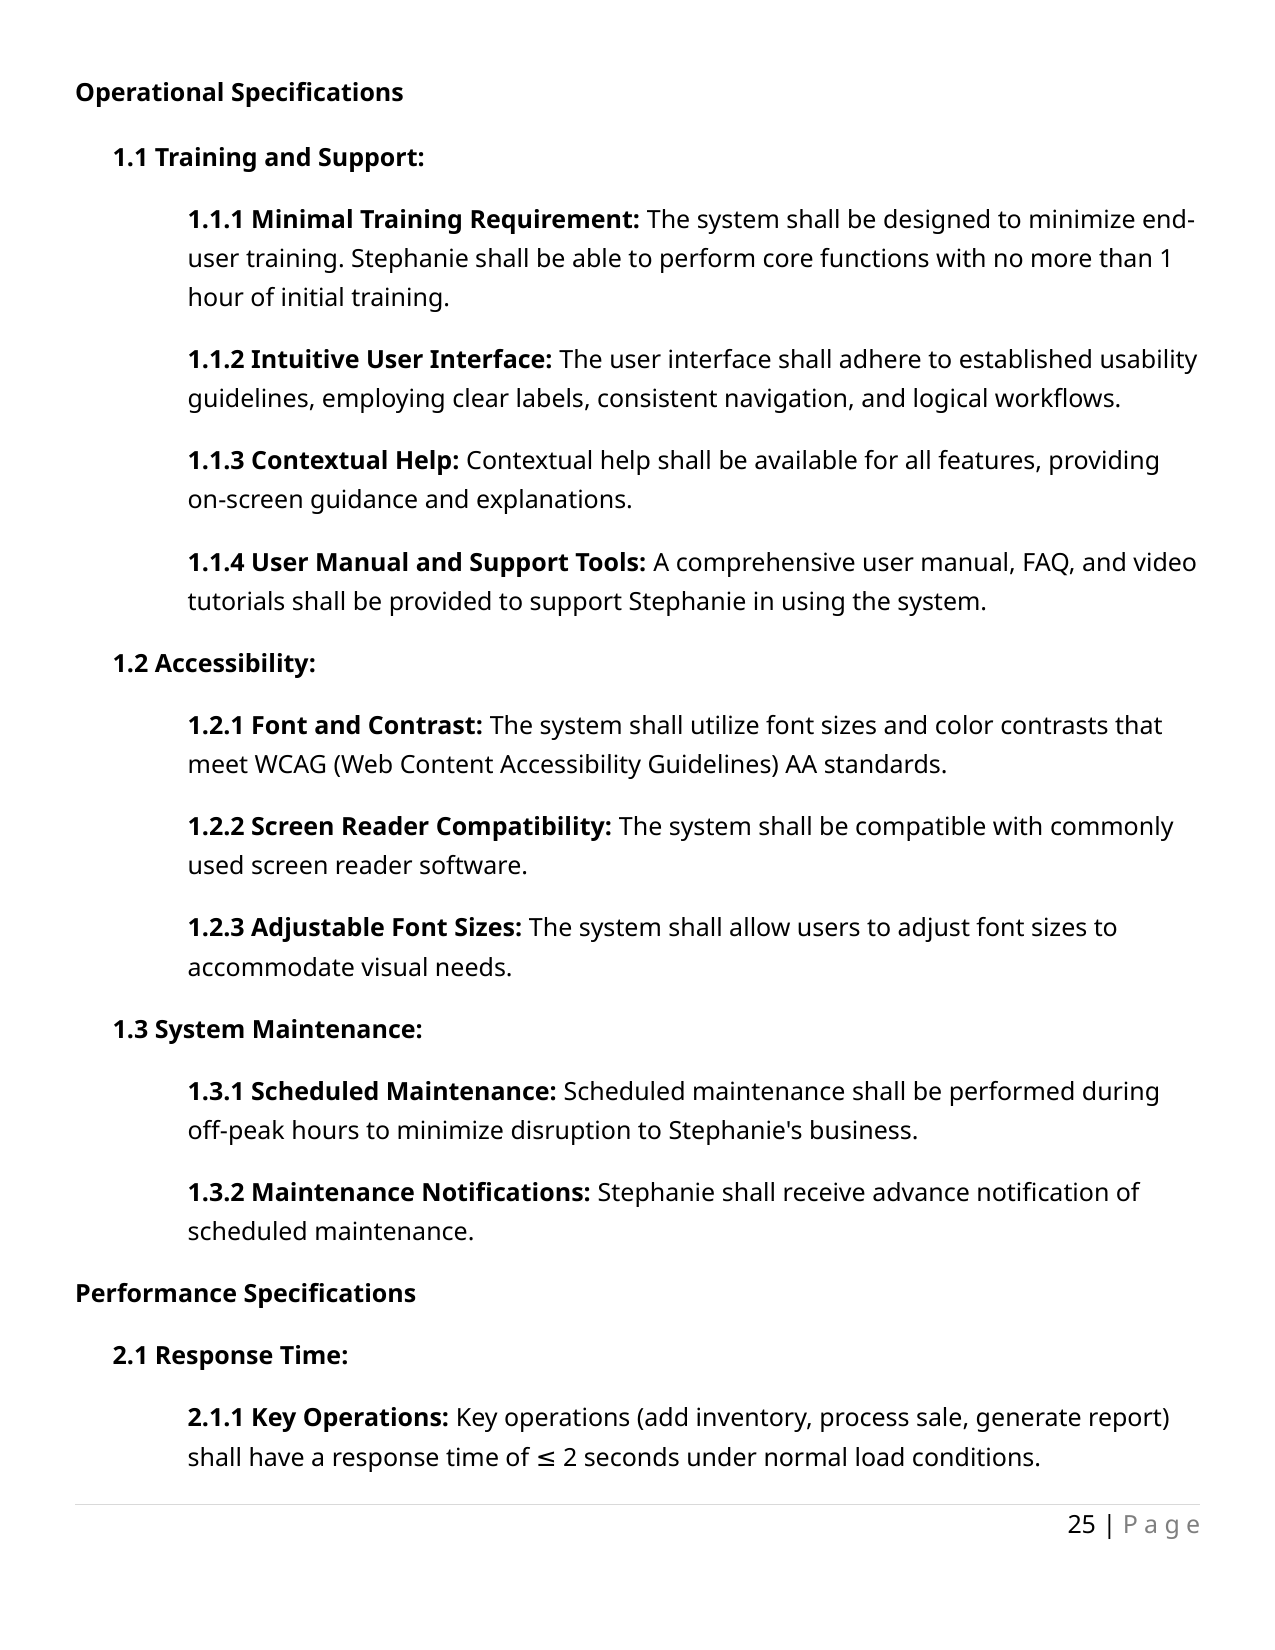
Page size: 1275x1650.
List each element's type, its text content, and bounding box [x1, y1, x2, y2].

text 1.1.3 Contextual Help: Contextual help shall be available for all features, providing on-screen guidance and explanations. [187, 443, 1200, 516]
text 1.2.1 Font and Contrast: The system shall utilize font sizes and color contrasts that meet WCAG (Web Content Accessibility Guidelines) AA standards. [187, 707, 1200, 781]
text Performance Specifications [75, 1276, 1200, 1310]
text 1.1.1 Minimal Training Requirement: The system shall be designed to minimize end-user training. Stephanie shall be able to perform core functions with no more than 1 hour of initial training. [187, 201, 1200, 314]
text 1.1.2 Intuitive User Interface: The user interface shall adhere to established usability guidelines, employing clear labels, consistent navigation, and logical workflows. [187, 342, 1200, 415]
text 2.1.1 Key Operations: Key operations (add inventory, process sale, generate report) shall have a response time of ≤ 2 seconds under normal load conditions. [187, 1400, 1200, 1473]
text 1.2.2 Screen Reader Compatibility: The system shall be compatible with commonly used screen reader software. [187, 809, 1200, 882]
text 1.1.4 User Manual and Support Tools: A comprehensive user manual, FAQ, and video tutorials shall be provided to support Stephanie in using the system. [187, 544, 1200, 617]
text 1.2.3 Adjustable Font Sizes: The system shall allow users to adjust font sizes to accommodate visual needs. [187, 910, 1200, 983]
text 1.3 System Maintenance: [112, 1011, 1200, 1045]
text 1.3.2 Maintenance Notifications: Stephanie shall receive advance notification of scheduled maintenance. [187, 1174, 1200, 1248]
text 1.1 Training and Support: [112, 139, 1200, 173]
text Operational Specifications [75, 75, 1200, 109]
text 1.2 Accessibility: [112, 645, 1200, 679]
text 2.1 Response Time: [112, 1338, 1200, 1372]
text 1.3.1 Scheduled Maintenance: Scheduled maintenance shall be performed during off-peak hours to minimize disruption to Stephanie's business. [187, 1073, 1200, 1147]
